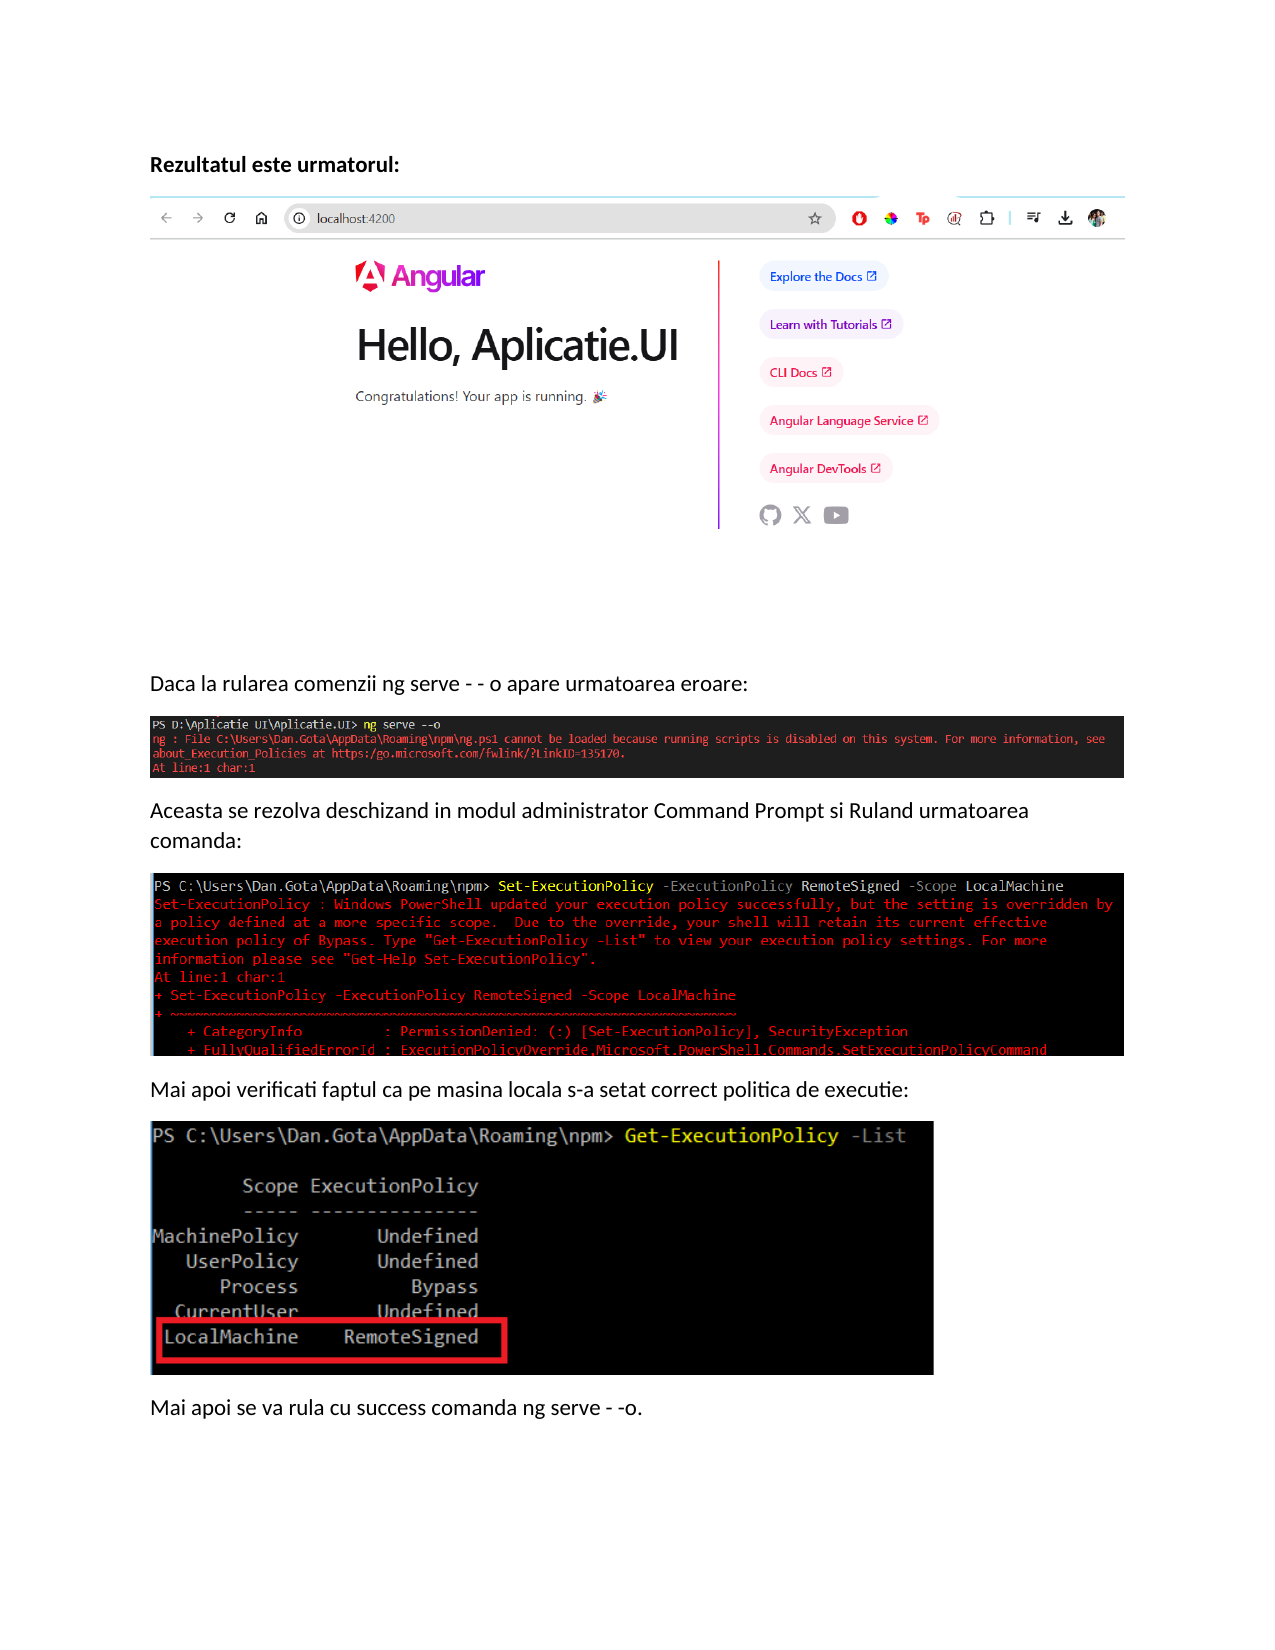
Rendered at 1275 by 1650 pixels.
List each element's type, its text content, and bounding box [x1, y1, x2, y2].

picture [150, 716, 1124, 778]
text Aceasta se rezolva deschizand in modul administrator Command Prompt si Ruland urmatoarea comanda: [150, 796, 1125, 854]
text Rezultatul este urmatorul: [150, 150, 1125, 178]
picture [150, 873, 1124, 1056]
text Daca la rularea comenzii ng serve - - o apare urmatoarea eroare: [150, 669, 1125, 697]
text Mai apoi se va rula cu success comanda ng serve - -o. [150, 1393, 1125, 1421]
picture [150, 196, 1125, 651]
picture [150, 1121, 934, 1375]
text Mai apoi verificati faptul ca pe masina locala s-a setat correct politica de executie: [150, 1075, 1125, 1103]
